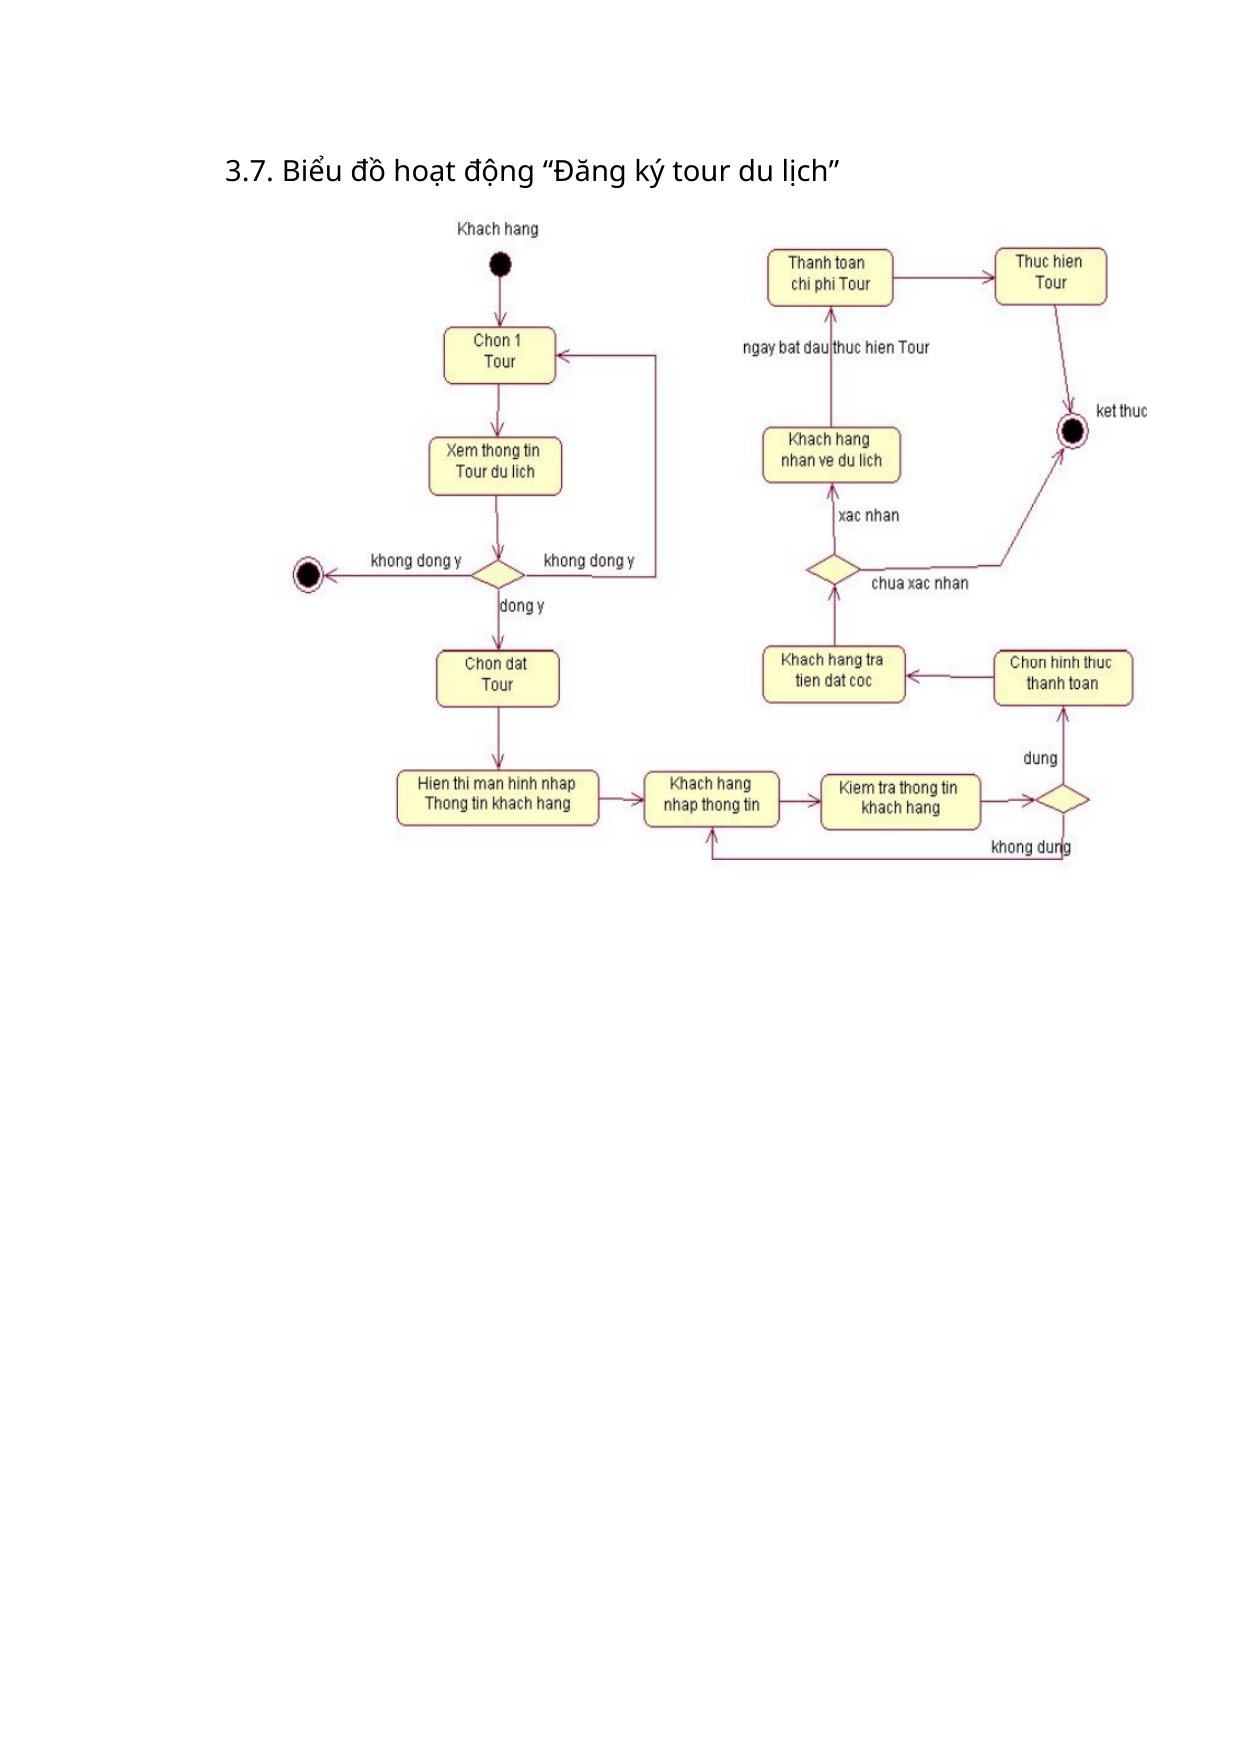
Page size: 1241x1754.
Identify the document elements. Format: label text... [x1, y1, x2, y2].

subtitle 3.7. Biểu đồ hoạt động “Đăng ký tour du lịch” [225, 150, 1090, 190]
picture [225, 192, 1165, 917]
